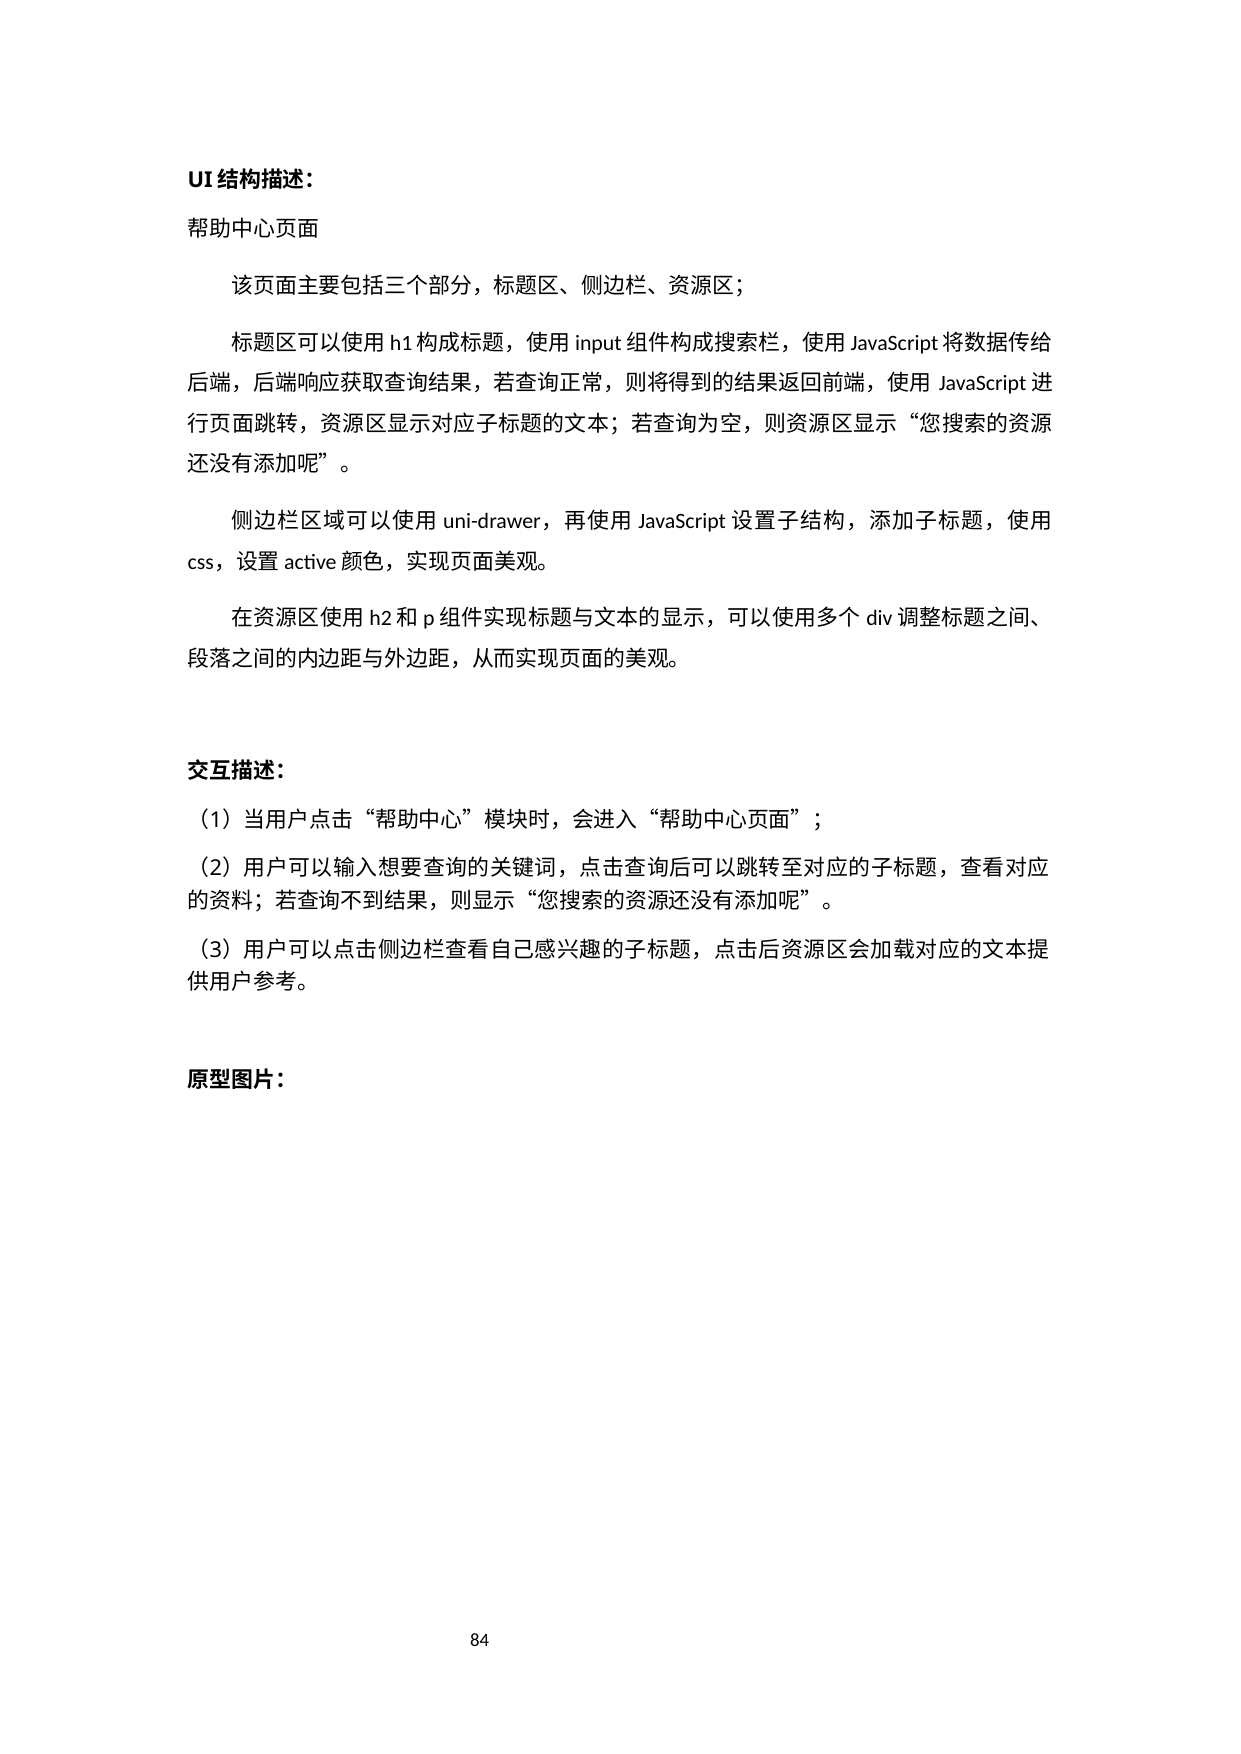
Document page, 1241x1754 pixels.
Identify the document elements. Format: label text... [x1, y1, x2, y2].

text 在资源区使用h2和p组件实现标题与文本的显示，可以使用多个div调整标题之间、段落之间的内边距与外边距，从而实现页面的美观。 [187, 600, 1053, 673]
text 帮助中心页面 [187, 211, 1053, 243]
list 用户可以点击侧边栏查看自己感兴趣的子标题，点击后资源区会加载对应的文本提供用户参考。 [187, 931, 1053, 996]
list 用户可以输入想要查询的关键词，点击查询后可以跳转至对应的子标题，查看对应的资料；若查询不到结果，则显示“您搜索的资源还没有添加呢”。 [187, 850, 1053, 915]
text 交互描述： [187, 753, 1053, 785]
list 当用户点击“帮助中心”模块时，会进入“帮助中心页面”； [187, 801, 1053, 834]
text 该页面主要包括三个部分，标题区、侧边栏、资源区； [187, 267, 1053, 300]
text UI结构描述： [187, 162, 1053, 194]
text 侧边栏区域可以使用uni-drawer，再使用JavaScript设置子结构，添加子标题，使用css，设置active颜色，实现页面美观。 [187, 503, 1053, 576]
text 标题区可以使用h1构成标题，使用input组件构成搜索栏，使用JavaScript将数据传给后端，后端响应获取查询结果，若查询正常，则将得到的结果返回前端，使用JavaScript进行页面跳转，资源区显示对应子标题的文本；若查询为空，则资源区显示“您搜索的资源还没有添加呢”。 [187, 324, 1053, 478]
text 原型图片： [187, 1061, 1053, 1094]
